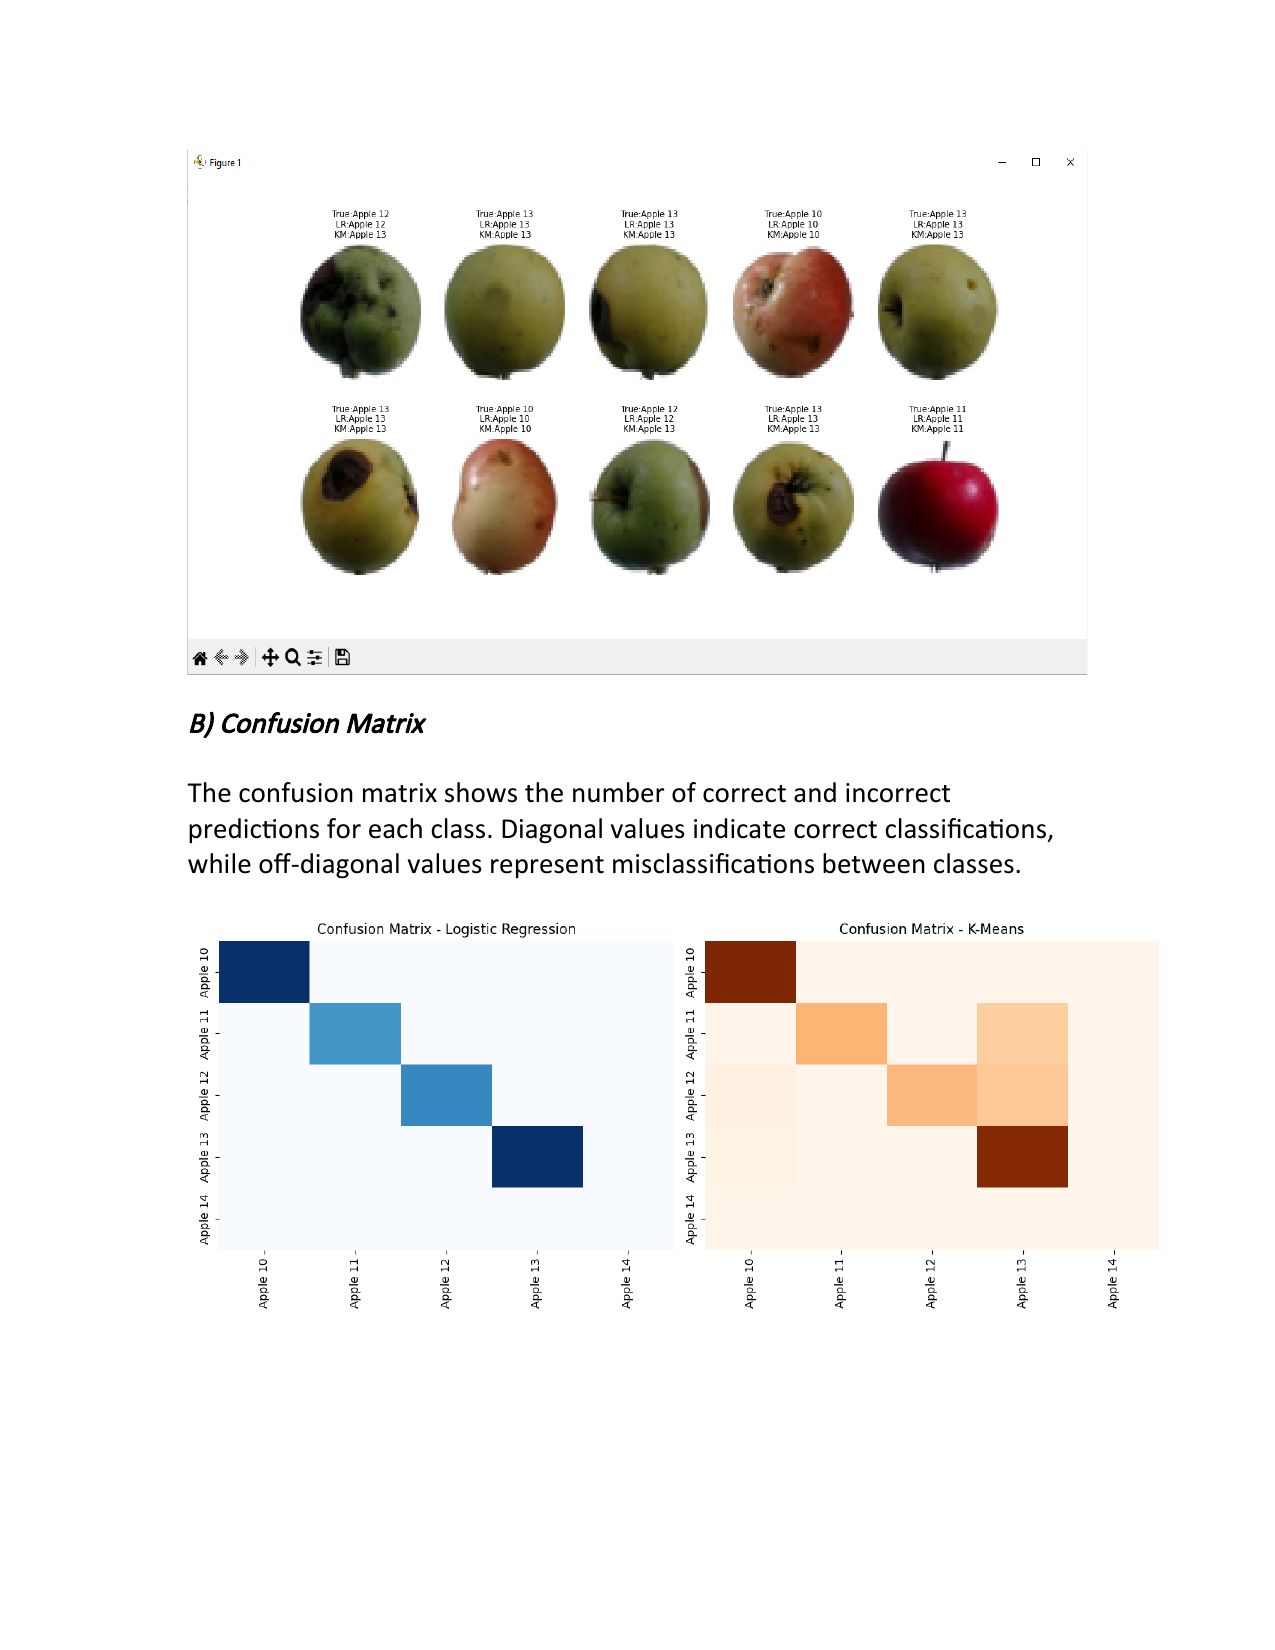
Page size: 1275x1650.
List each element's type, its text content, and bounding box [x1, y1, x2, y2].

subtitle Confusion Matrix [187, 704, 1087, 740]
text The confusion matrix shows the number of correct and incorrect predictions for each class. Diagonal values indicate correct classifications, while off-diagonal values represent misclassifications between classes. [187, 774, 1087, 881]
picture [187, 910, 1171, 1320]
picture [187, 150, 1088, 675]
